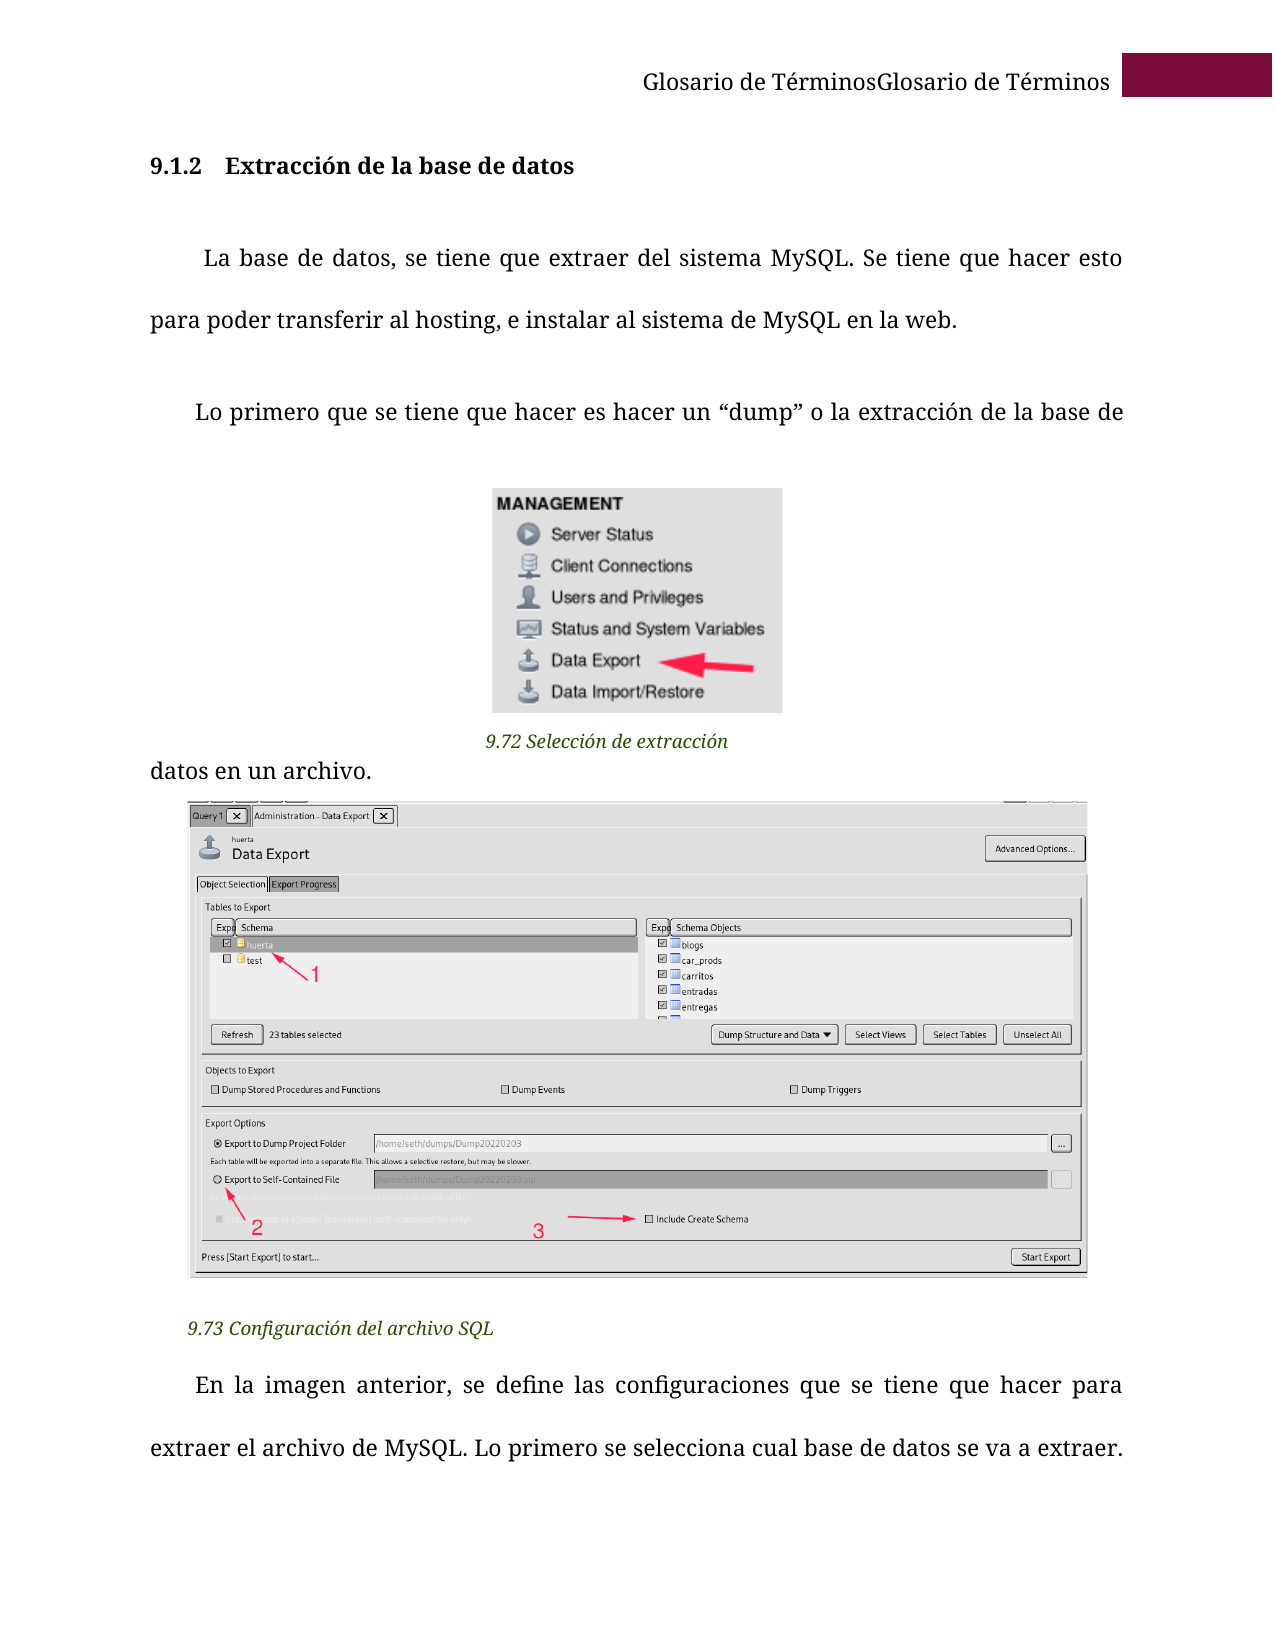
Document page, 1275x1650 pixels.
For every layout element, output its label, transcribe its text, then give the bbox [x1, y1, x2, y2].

text La base de datos, se tiene que extraer del sistema MySQL. Se tiene que hacer esto para poder transferir al hosting, e instalar al sistema de MySQL en la web. [150, 242, 1125, 335]
subtitle Extracción de la base de datos [150, 150, 1125, 181]
picture [492, 488, 783, 713]
picture [187, 801, 1088, 1278]
text Lo primero que se tiene que hacer es hacer un “dump” o la extracción de la base de datos en un archivo. [150, 396, 1125, 786]
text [150, 846, 1125, 1463]
